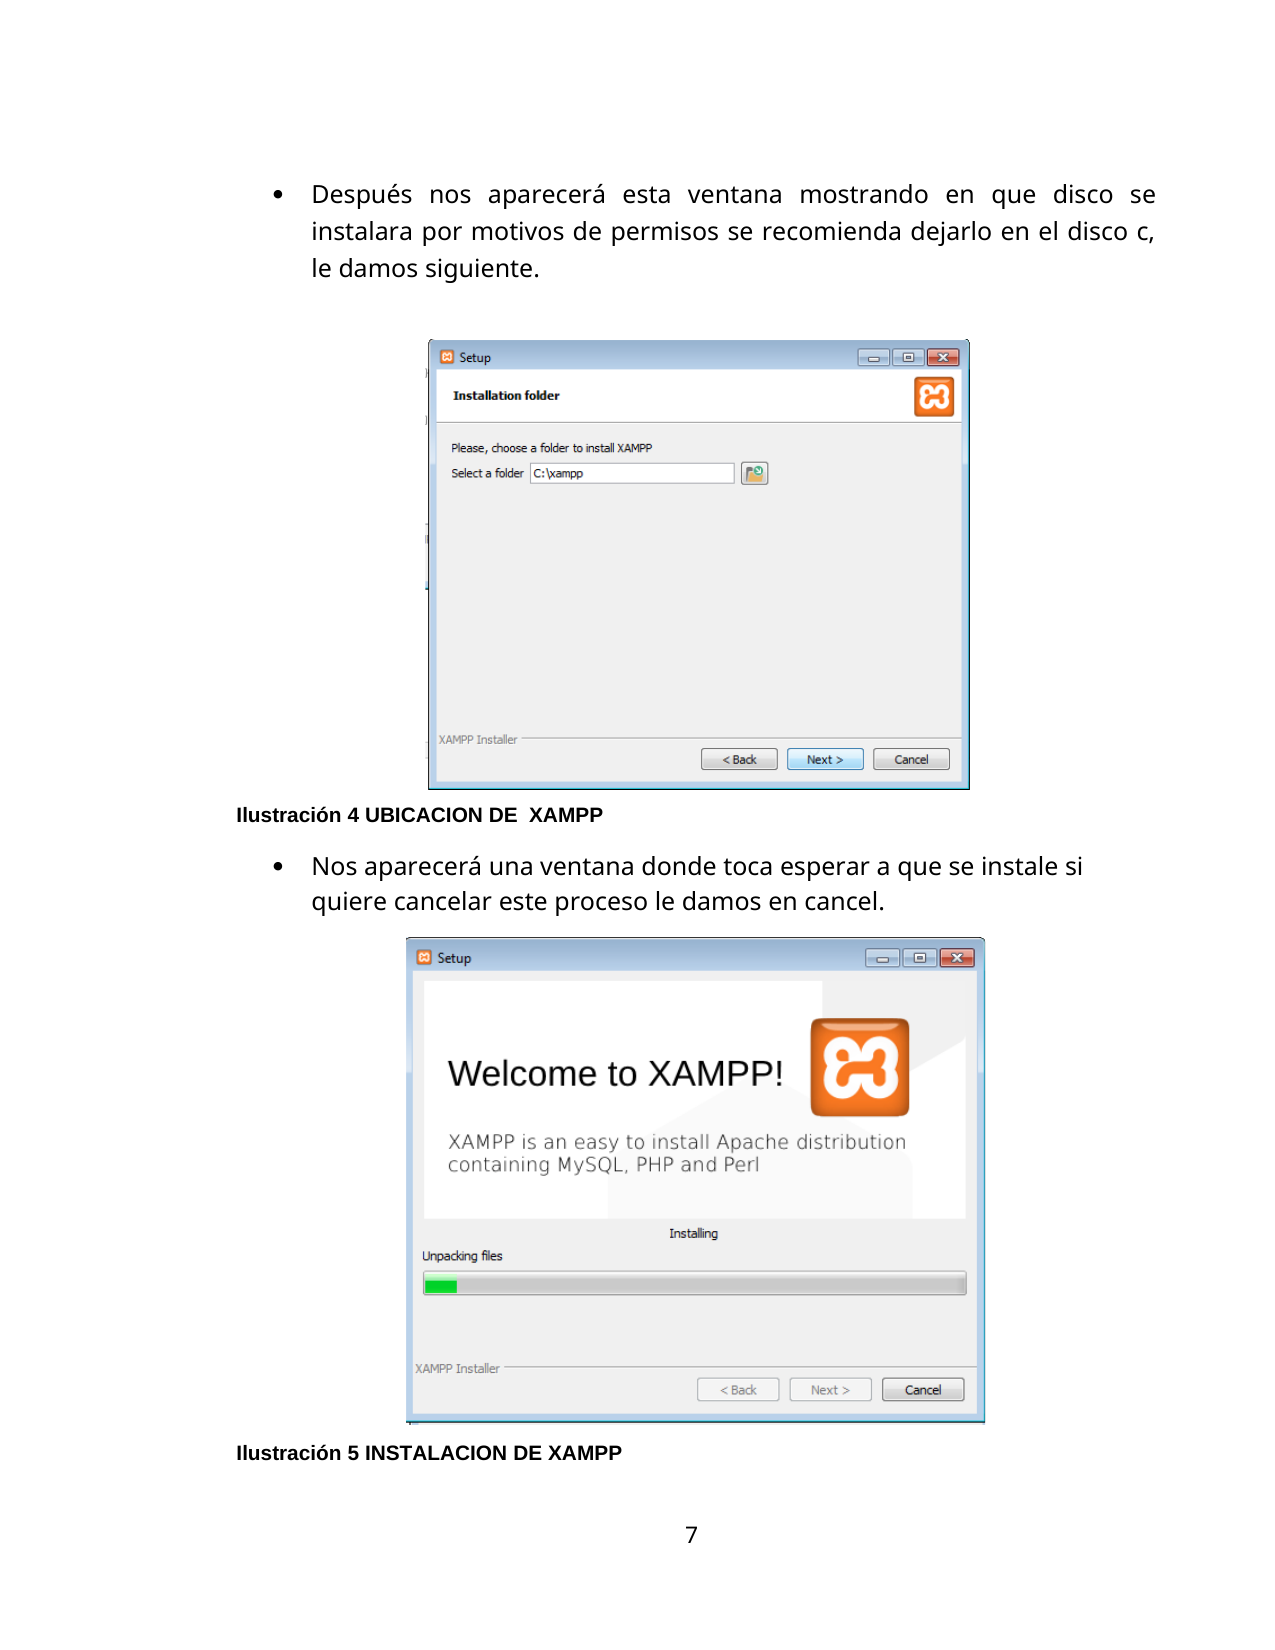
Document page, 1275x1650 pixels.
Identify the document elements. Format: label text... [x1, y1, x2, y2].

picture [425, 339, 970, 790]
picture [406, 937, 986, 1425]
list Después nos aparecerá esta ventana mostrando en que disco se instalara por motivos de permisos se recomienda dejarlo en el disco c, le damos siguiente. [274, 177, 1157, 284]
list Nos aparecerá una ventana donde toca esperar a que se instale si quiere cancelar este proceso le damos en cancel. [274, 848, 1125, 918]
